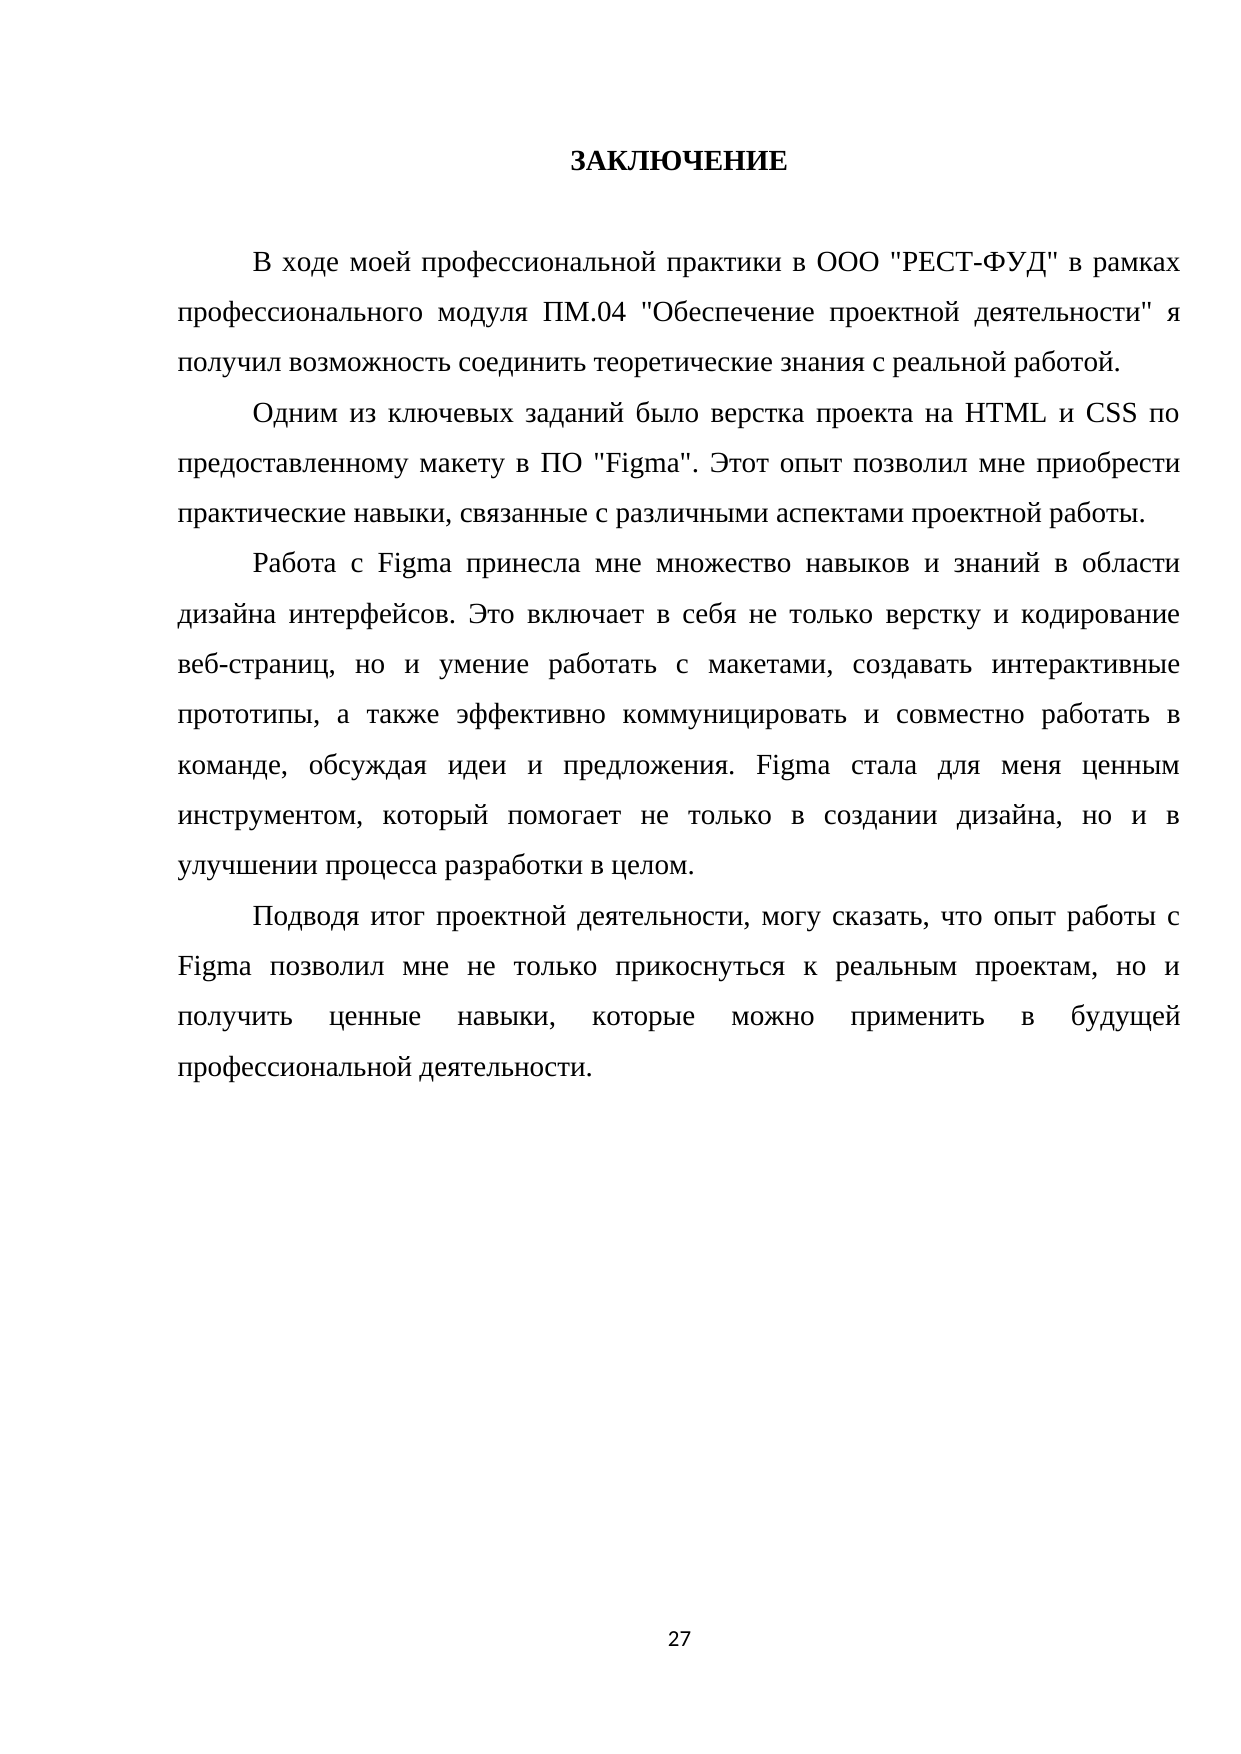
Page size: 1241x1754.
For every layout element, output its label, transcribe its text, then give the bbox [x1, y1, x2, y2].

text Работа с Figma принесла мне множество навыков и знаний в области дизайна интерфейсов. Это включает в себя не только верстку и кодирование веб-страниц, но и умение работать с макетами, создавать интерактивные прототипы, а также эффективно коммуницировать и совместно работать в команде, обсуждая идеи и предложения. Figma стала для меня ценным инструментом, который помогает не только в создании дизайна, но и в улучшении процесса разработки в целом. [177, 546, 1181, 881]
subtitle ЗАКЛЮЧЕНИЕ [177, 143, 1181, 177]
text Одним из ключевых заданий было верстка проекта на HTML и CSS по предоставленному макету в ПО "Figma". Этот опыт позволил мне приобрести практические навыки, связанные с различными аспектами проектной работы. [177, 395, 1181, 529]
text В ходе моей профессиональной практики в ООО "РЕСТ-ФУД" в рамках профессионального модуля ПМ.04 "Обеспечение проектной деятельности" я получил возможность соединить теоретические знания с реальной работой. [177, 244, 1181, 378]
text Подводя итог проектной деятельности, могу сказать, что опыт работы с Figma позволил мне не только прикоснуться к реальным проектам, но и получить ценные навыки, которые можно применить в будущей профессиональной деятельности. [177, 898, 1181, 1082]
